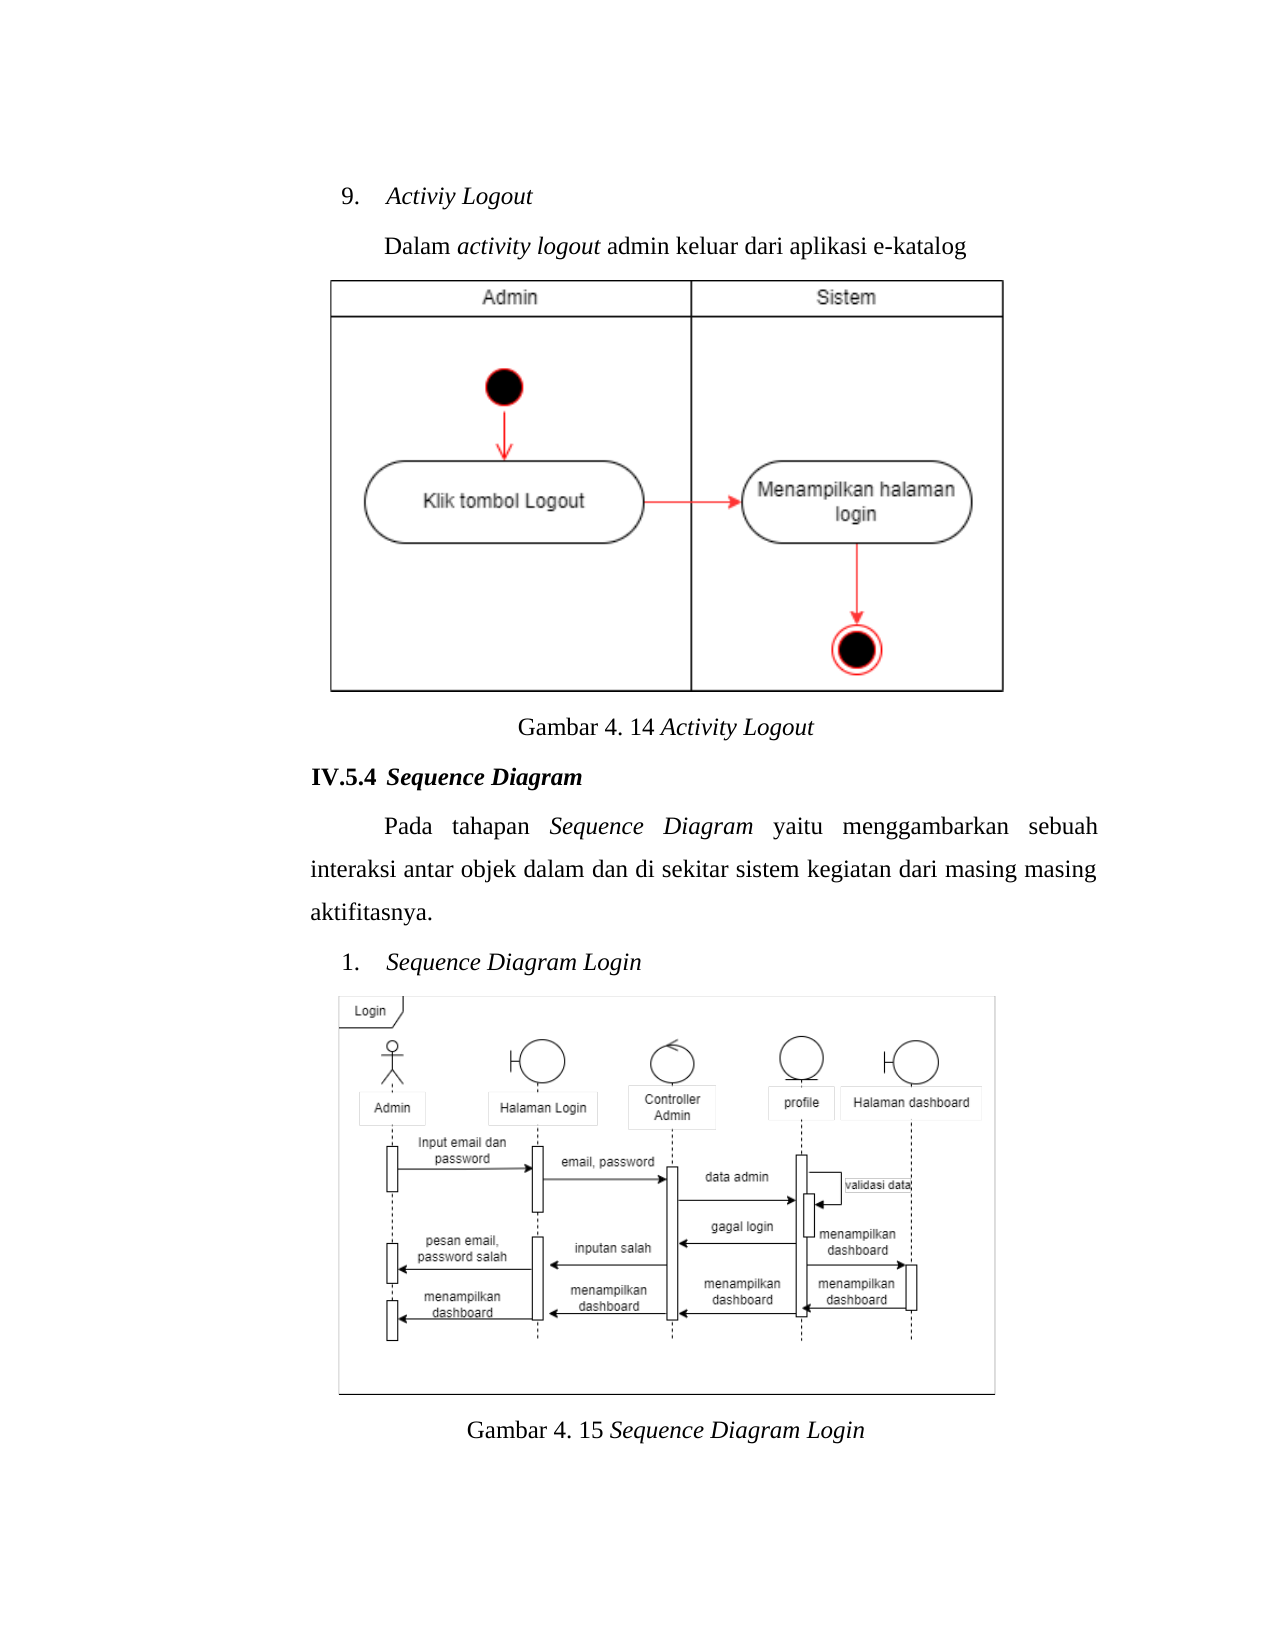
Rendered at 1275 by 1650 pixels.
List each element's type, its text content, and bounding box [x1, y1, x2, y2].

text Pada tahapan Sequence Diagram yaitu menggambarkan sebuah interaksi antar objek dalam dan di sekitar sistem kegiatan dari masing masing aktifitasnya. [310, 811, 1098, 926]
subtitle Sequence Diagram [311, 762, 1098, 790]
text Dalam activity logout admin keluar dari aplikasi e-katalog [310, 231, 1098, 259]
picture [330, 280, 1004, 692]
subtitle Sequence Diagram Login [341, 947, 1098, 975]
text Gambar 4. 14 Activity Logout [236, 712, 1098, 741]
text Gambar 4. 15 Sequence Diagram Login [236, 1415, 1098, 1444]
picture [338, 996, 996, 1395]
subtitle Activiy Logout [341, 181, 1098, 210]
